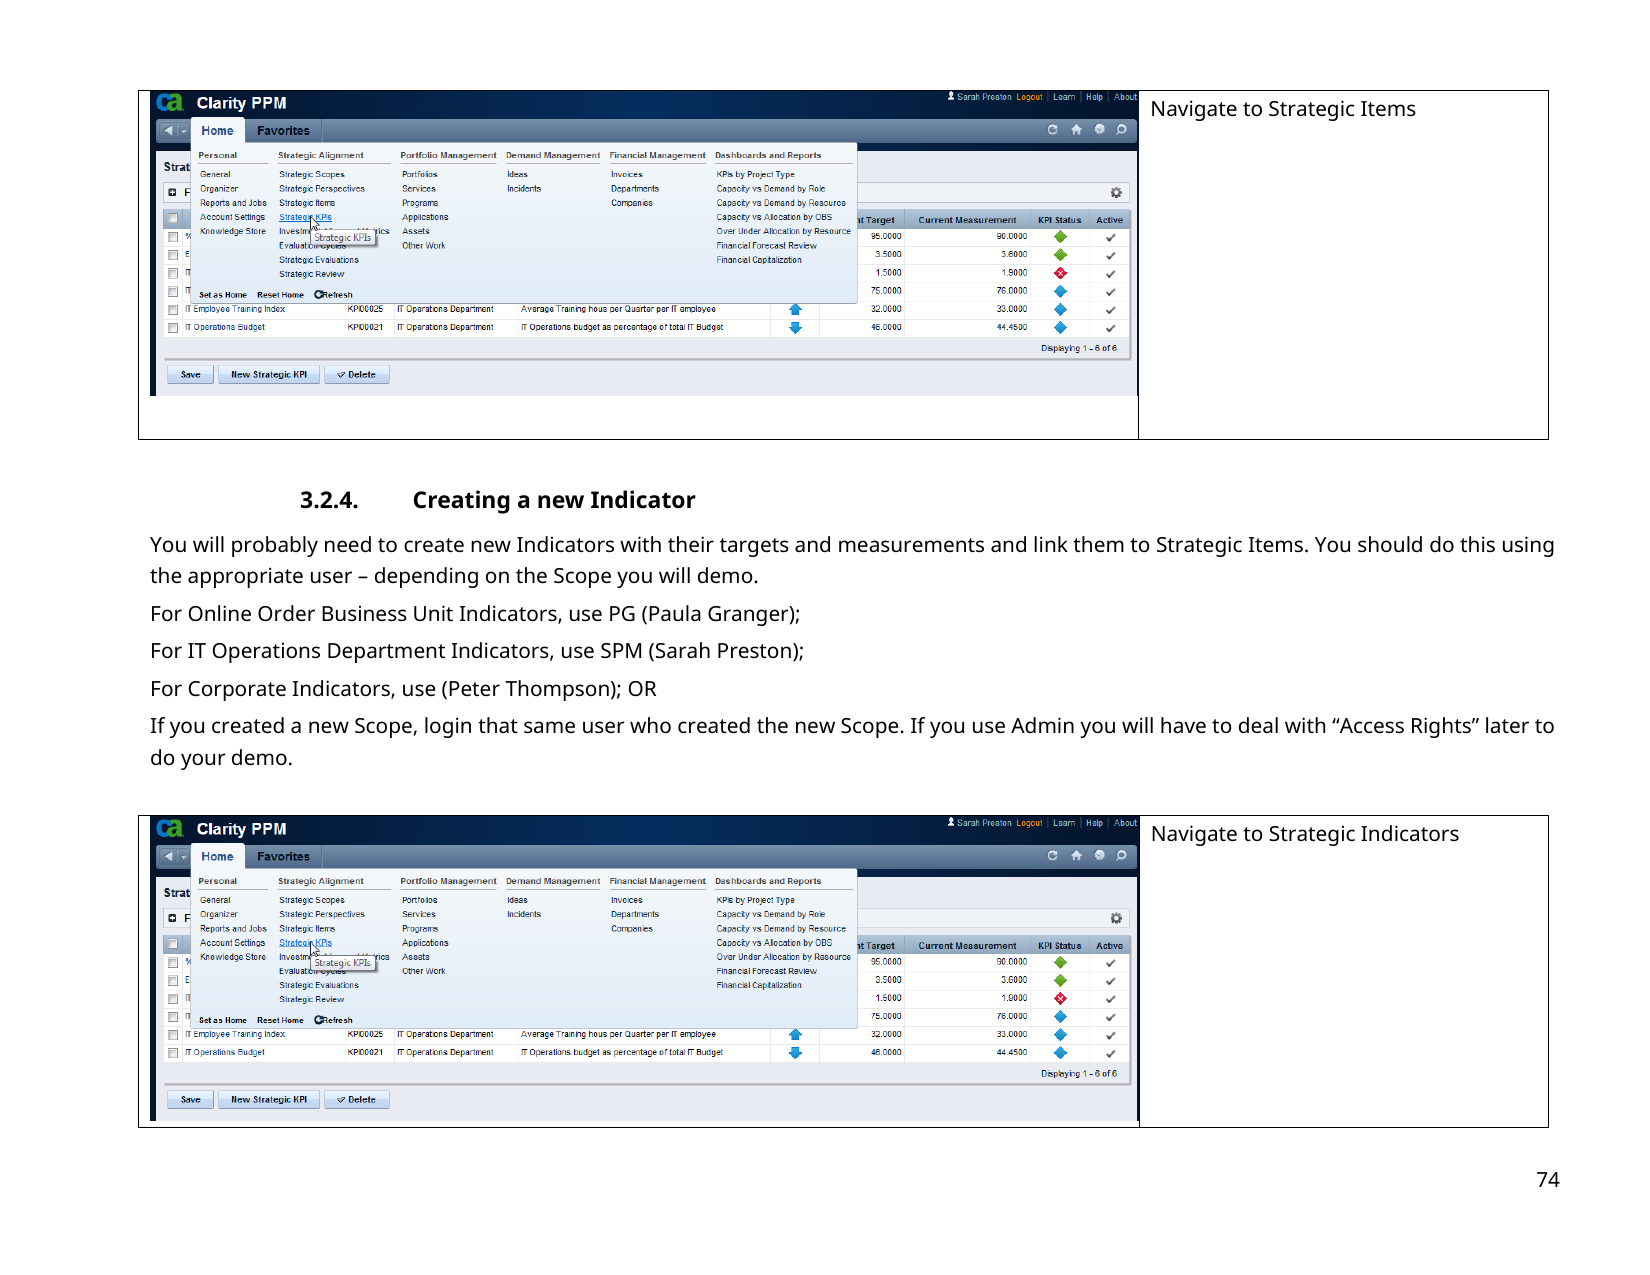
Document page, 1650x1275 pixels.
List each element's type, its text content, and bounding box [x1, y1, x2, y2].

text For Corporate Indicators, use (Peter Thompson); OR [150, 671, 1560, 703]
text You will probably need to create new Indicators with their targets and measurements and link them to Strategic Items. You should do this using the appropriate user – depending on the Scope you will demo. [150, 528, 1560, 590]
table_header [139, 816, 1139, 1127]
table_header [1140, 816, 1548, 1127]
subtitle Creating a new Indicator [300, 484, 1560, 515]
table_header [139, 91, 1138, 439]
picture [150, 816, 1140, 1121]
picture [150, 91, 1139, 396]
text For Online Order Business Unit Indicators, use PG (Paula Granger); [150, 596, 1560, 628]
table_header Navigate to Strategic Items [1139, 91, 1548, 439]
text If you created a new Scope, login that same user who created the new Scope. If you use Admin you will have to deal with “Access Rights” later to do your demo. [150, 709, 1560, 771]
text For IT Operations Department Indicators, use SPM (Sarah Preston); [150, 634, 1560, 665]
